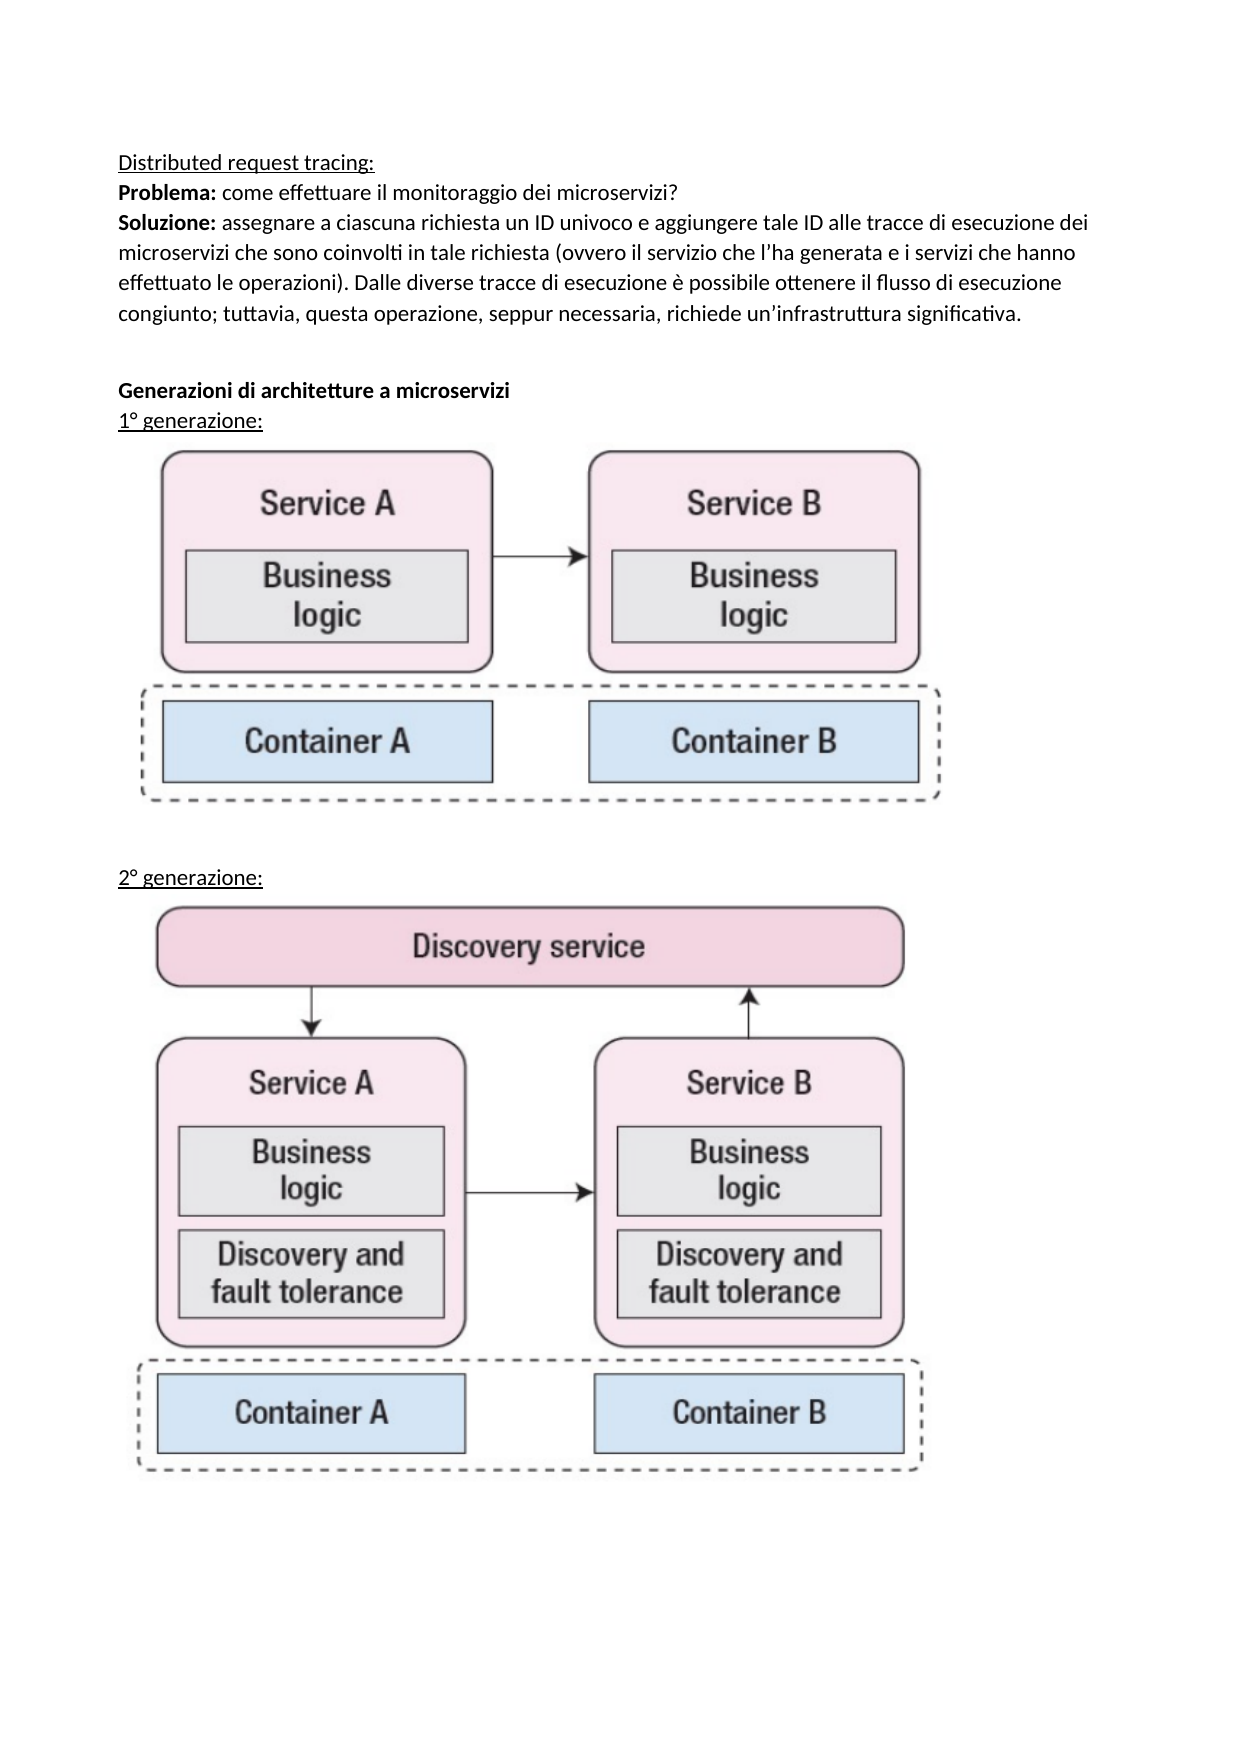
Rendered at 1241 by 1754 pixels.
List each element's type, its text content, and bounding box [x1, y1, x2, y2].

text Distributed request tracing: Problema: come effettuare il monitoraggio dei microservizi? Soluzione: assegnare a ciascuna richiesta un ID univoco e aggiungere tale ID alle tracce di esecuzione dei microservizi che sono coinvolti in tale richiesta (ovvero il servizio che l’ha generata e i servizi che hanno effettuato le operazioni). Dalle diverse tracce di esecuzione è possibile ottenere il flusso di esecuzione congiunto; tuttavia, questa operazione, seppur necessaria, richiede un’infrastruttura significativa. [118, 148, 1122, 327]
picture [118, 436, 964, 815]
picture [118, 893, 940, 1483]
